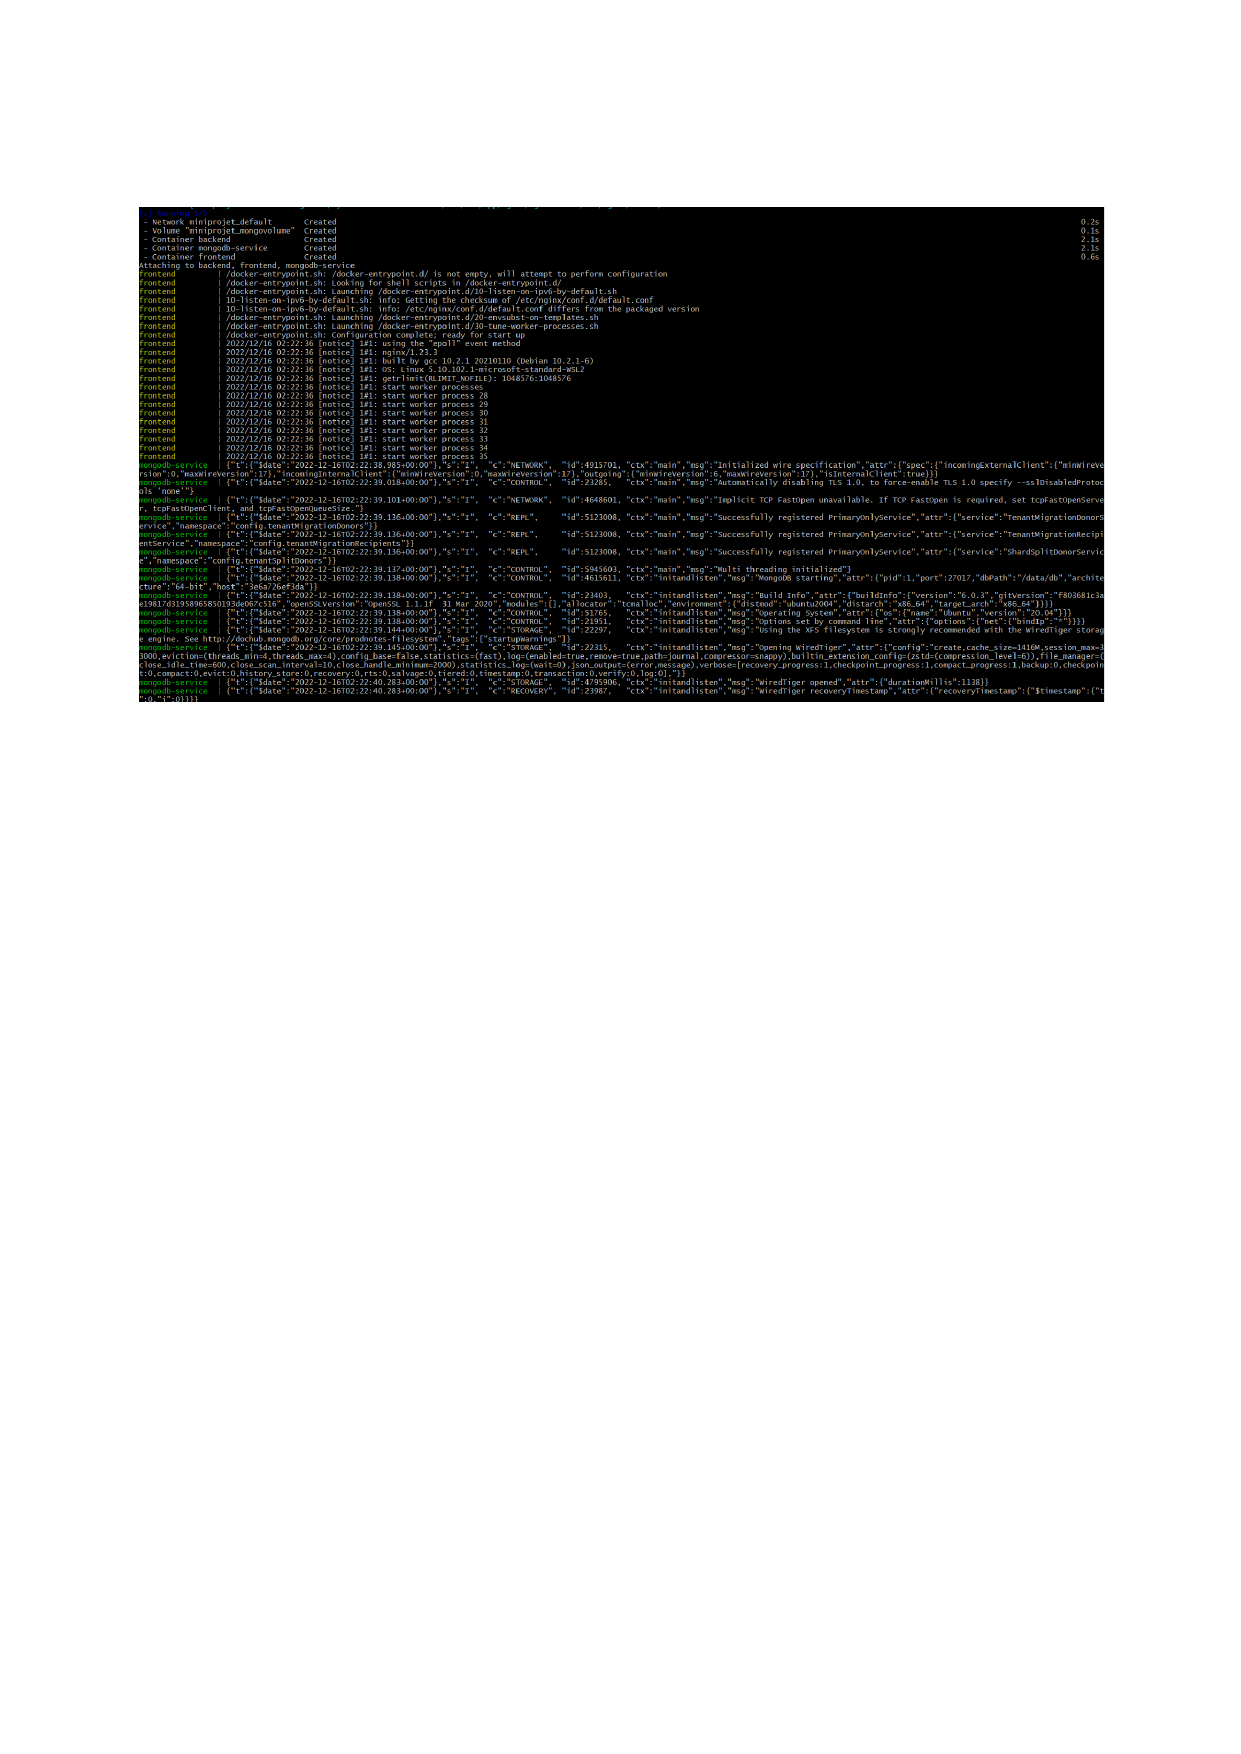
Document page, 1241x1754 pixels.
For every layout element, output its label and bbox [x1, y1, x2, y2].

picture [138, 207, 1103, 701]
